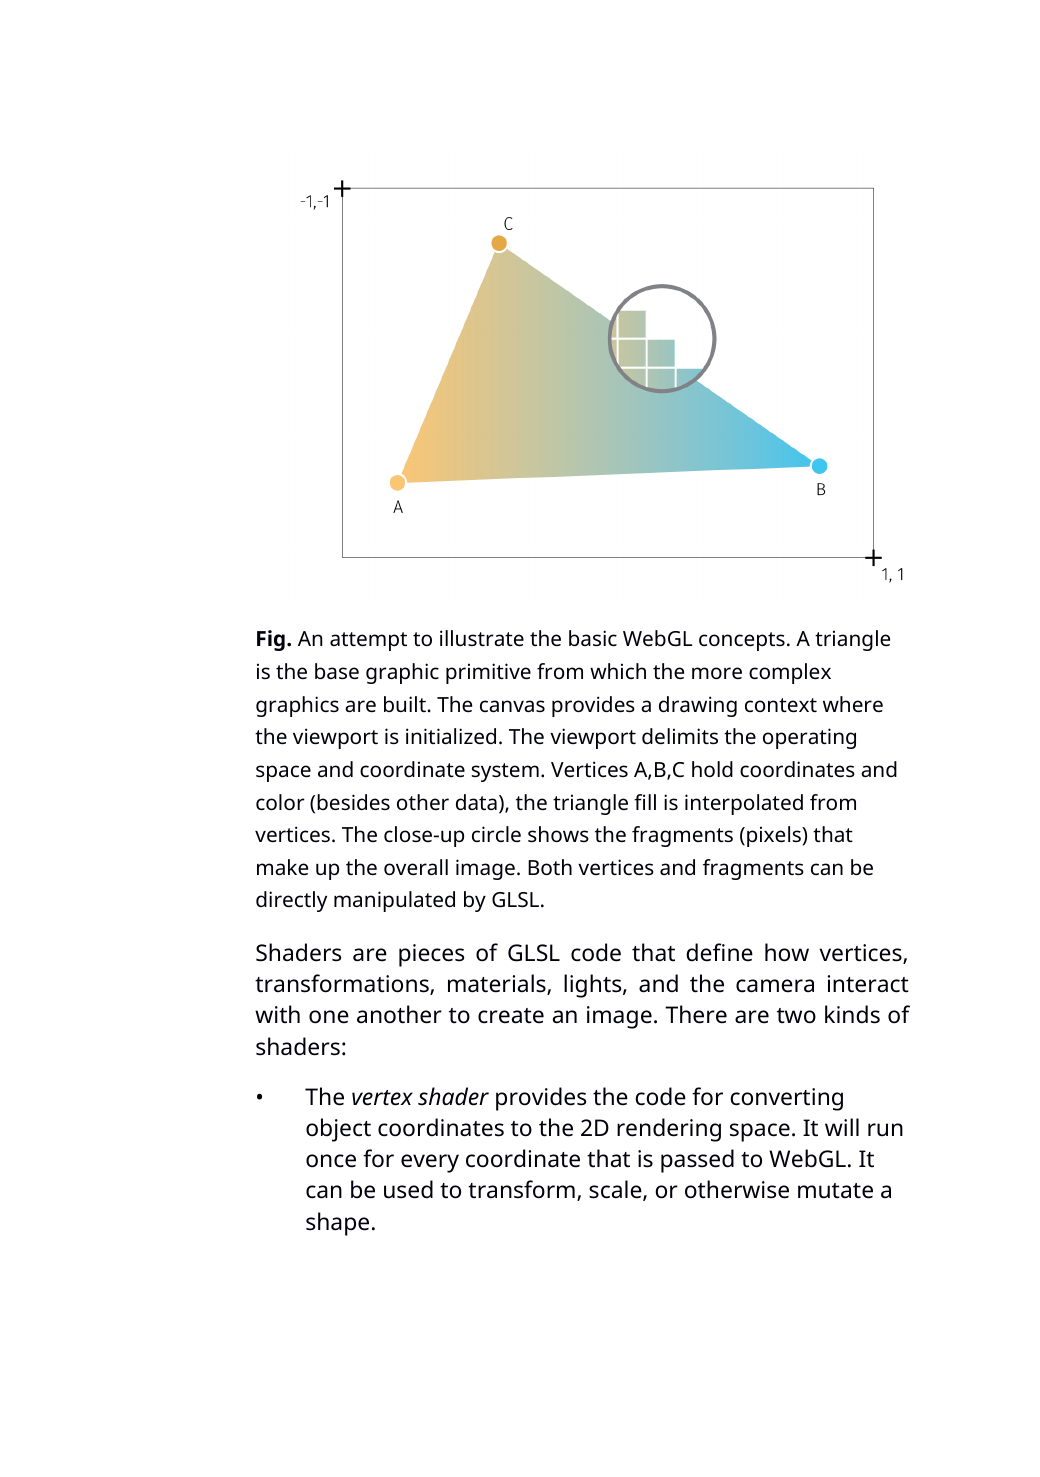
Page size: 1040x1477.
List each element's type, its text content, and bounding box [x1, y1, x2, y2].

text Fig. An attempt to illustrate the basic WebGL concepts. A triangle is the base graphic primitive from which the more complex graphics are built. The canvas provides a drawing context where the viewport is initialized. The viewport delimits the operating space and coordinate system. Vertices A,B,C hold coordinates and color (besides other data), the triangle fill is interpolated from vertices. The close-up circle shows the fragments (pixels) that make up the overall image. Both vertices and fragments can be directly manipulated by GLSL. [255, 624, 910, 914]
picture [274, 150, 929, 604]
list The vertex shader provides the code for converting object coordinates to the 2D rendering space. It will run once for every coordinate that is passed to WebGL. It can be used to transform, scale, or otherwise mutate a shape. [255, 1081, 910, 1237]
text Shaders are pieces of GLSL code that define how vertices, transformations, materials, lights, and the camera interact with one another to create an image. There are two kinds of shaders: [255, 937, 910, 1062]
